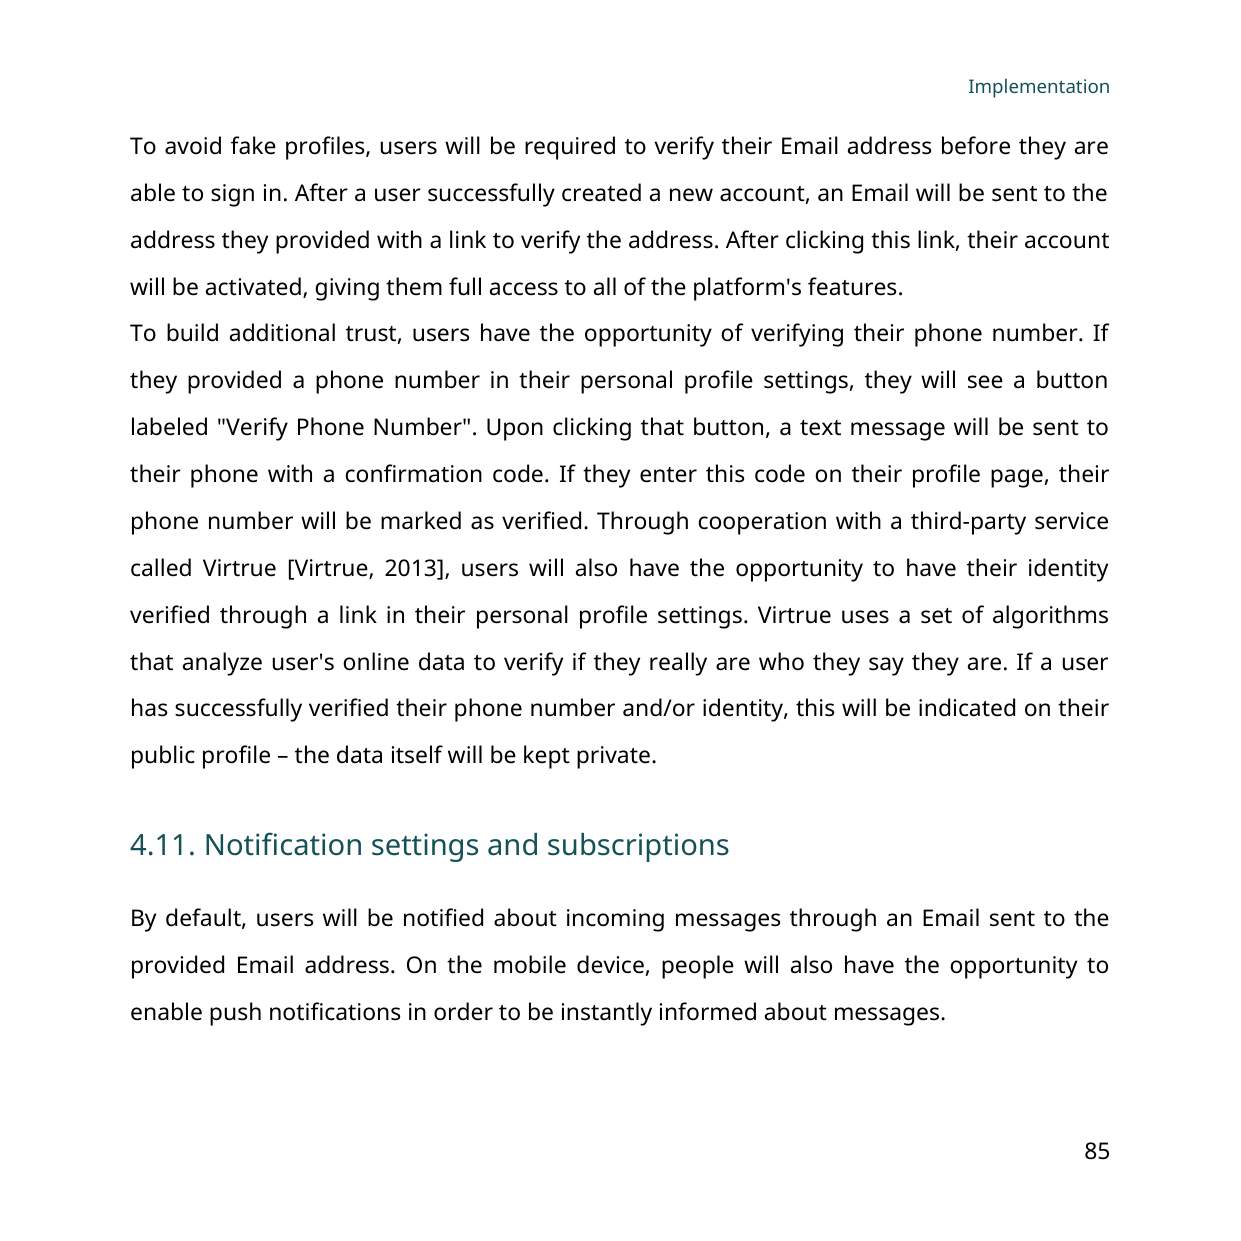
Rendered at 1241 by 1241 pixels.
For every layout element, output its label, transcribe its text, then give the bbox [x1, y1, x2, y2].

text To build additional trust, users have the opportunity of verifying their phone number. If they provided a phone number in their personal profile settings, they will see a button labeled "Verify Phone Number". Upon clicking that button, a text message will be sent to their phone with a confirmation code. If they enter this code on their profile page, their phone number will be marked as verified. Through cooperation with a third-party service called Virtrue , users will also have the opportunity to have their identity verified through a link in their personal profile settings. Virtrue uses a set of algorithms that analyze user's online data to verify if they really are who they say they are. If a user has successfully verified their phone number and/or identity, this will be indicated on their public profile – the data itself will be kept private. [130, 317, 1110, 771]
text By default, users will be notified about incoming messages through an Email sent to the provided Email address. On the mobile device, people will also have the opportunity to enable push notifications in order to be instantly informed about messages. [130, 902, 1110, 1027]
subtitle Notification settings and subscriptions [130, 824, 1110, 864]
text To avoid fake profiles, users will be required to verify their Email address before they are able to sign in. After a user successfully created a new account, an Email will be sent to the address they provided with a link to verify the address. After clicking this link, their account will be activated, giving them full access to all of the platform's features. [130, 130, 1110, 302]
